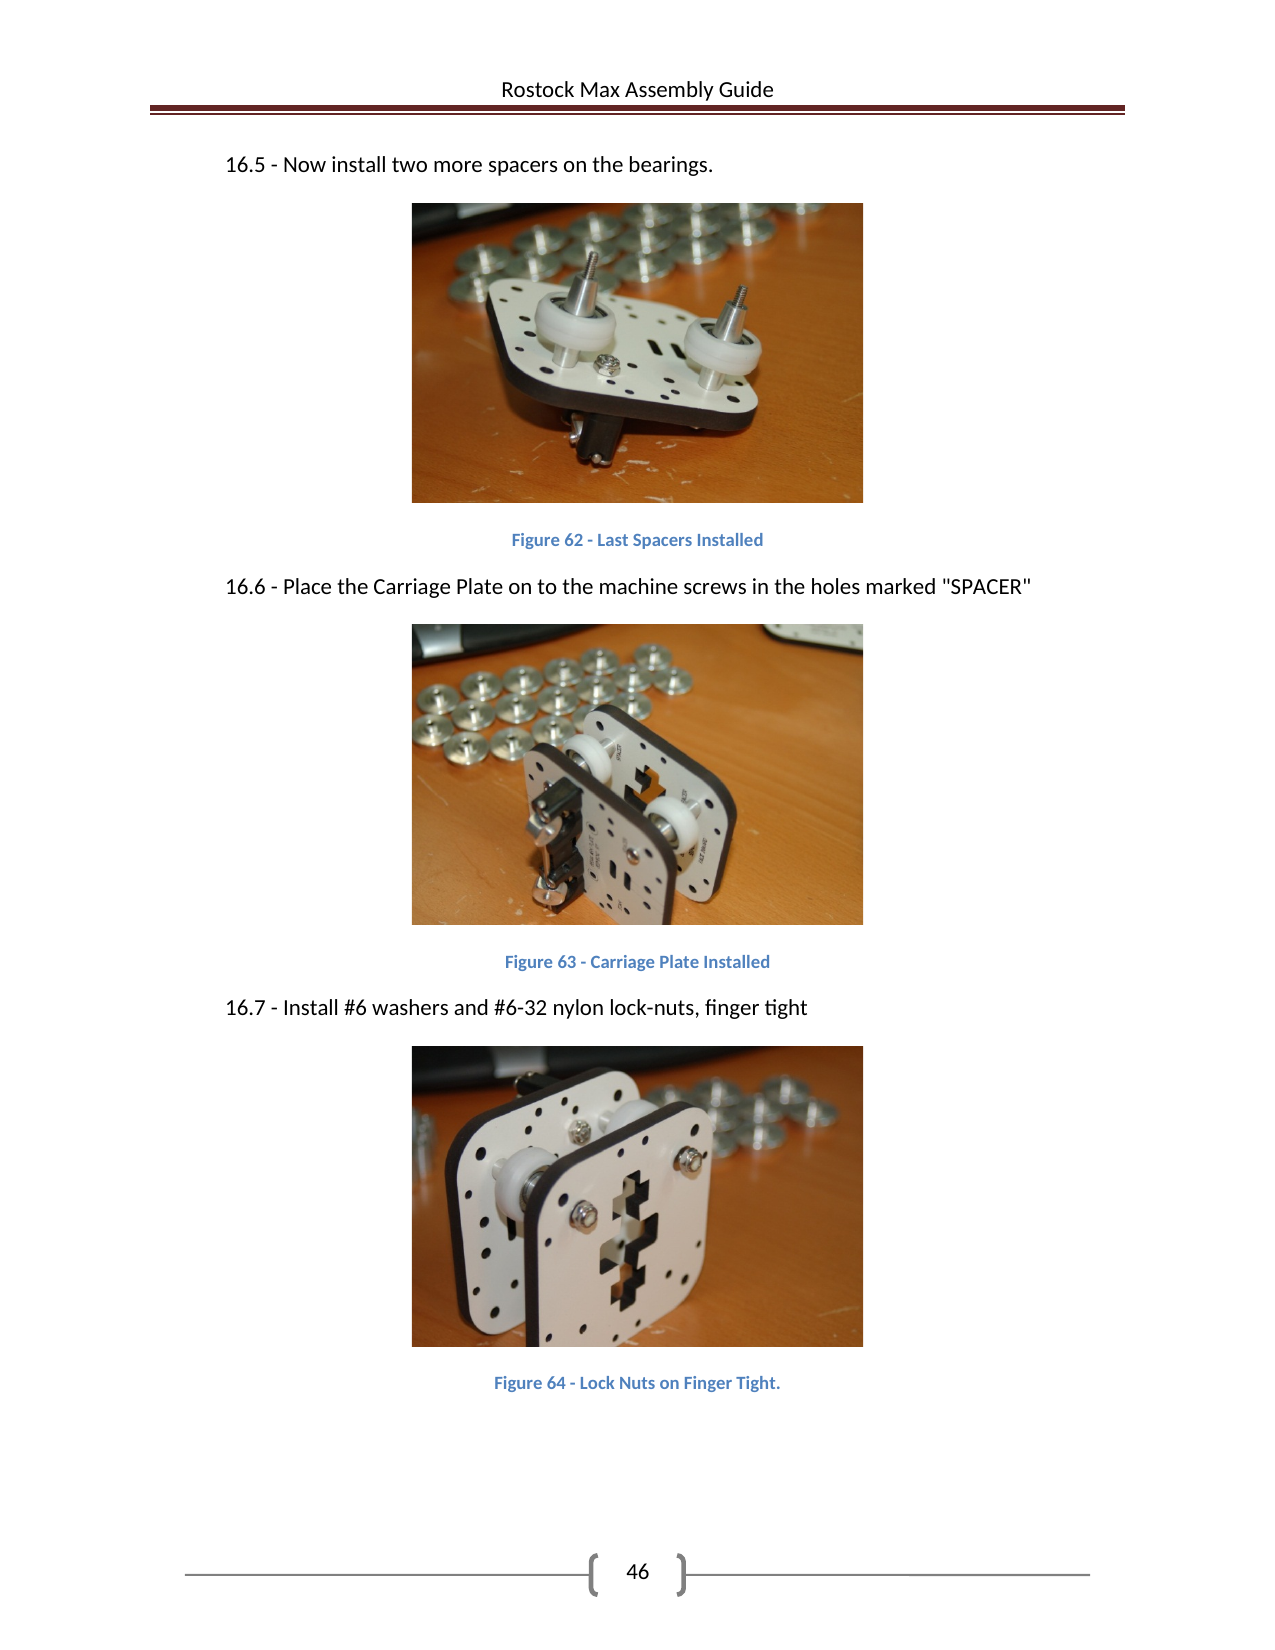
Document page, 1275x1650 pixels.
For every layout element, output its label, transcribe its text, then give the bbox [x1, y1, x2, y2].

text 16.5 - Now install two more spacers on the bearings. [150, 150, 1125, 178]
text Figure 62 - Last Spacers Installed [150, 528, 1125, 551]
text 16.7 - Install #6 washers and #6-32 nylon lock-nuts, finger tight [150, 993, 1125, 1022]
text 16.6 - Place the Carriage Plate on to the machine screws in the holes marked "SPACER" [150, 572, 1125, 600]
picture [411, 624, 864, 925]
text Figure 64 - Lock Nuts on Finger Tight. [150, 1372, 1125, 1394]
text Figure 63 - Carriage Plate Installed [150, 950, 1125, 973]
picture [411, 1046, 864, 1347]
picture [411, 203, 864, 503]
